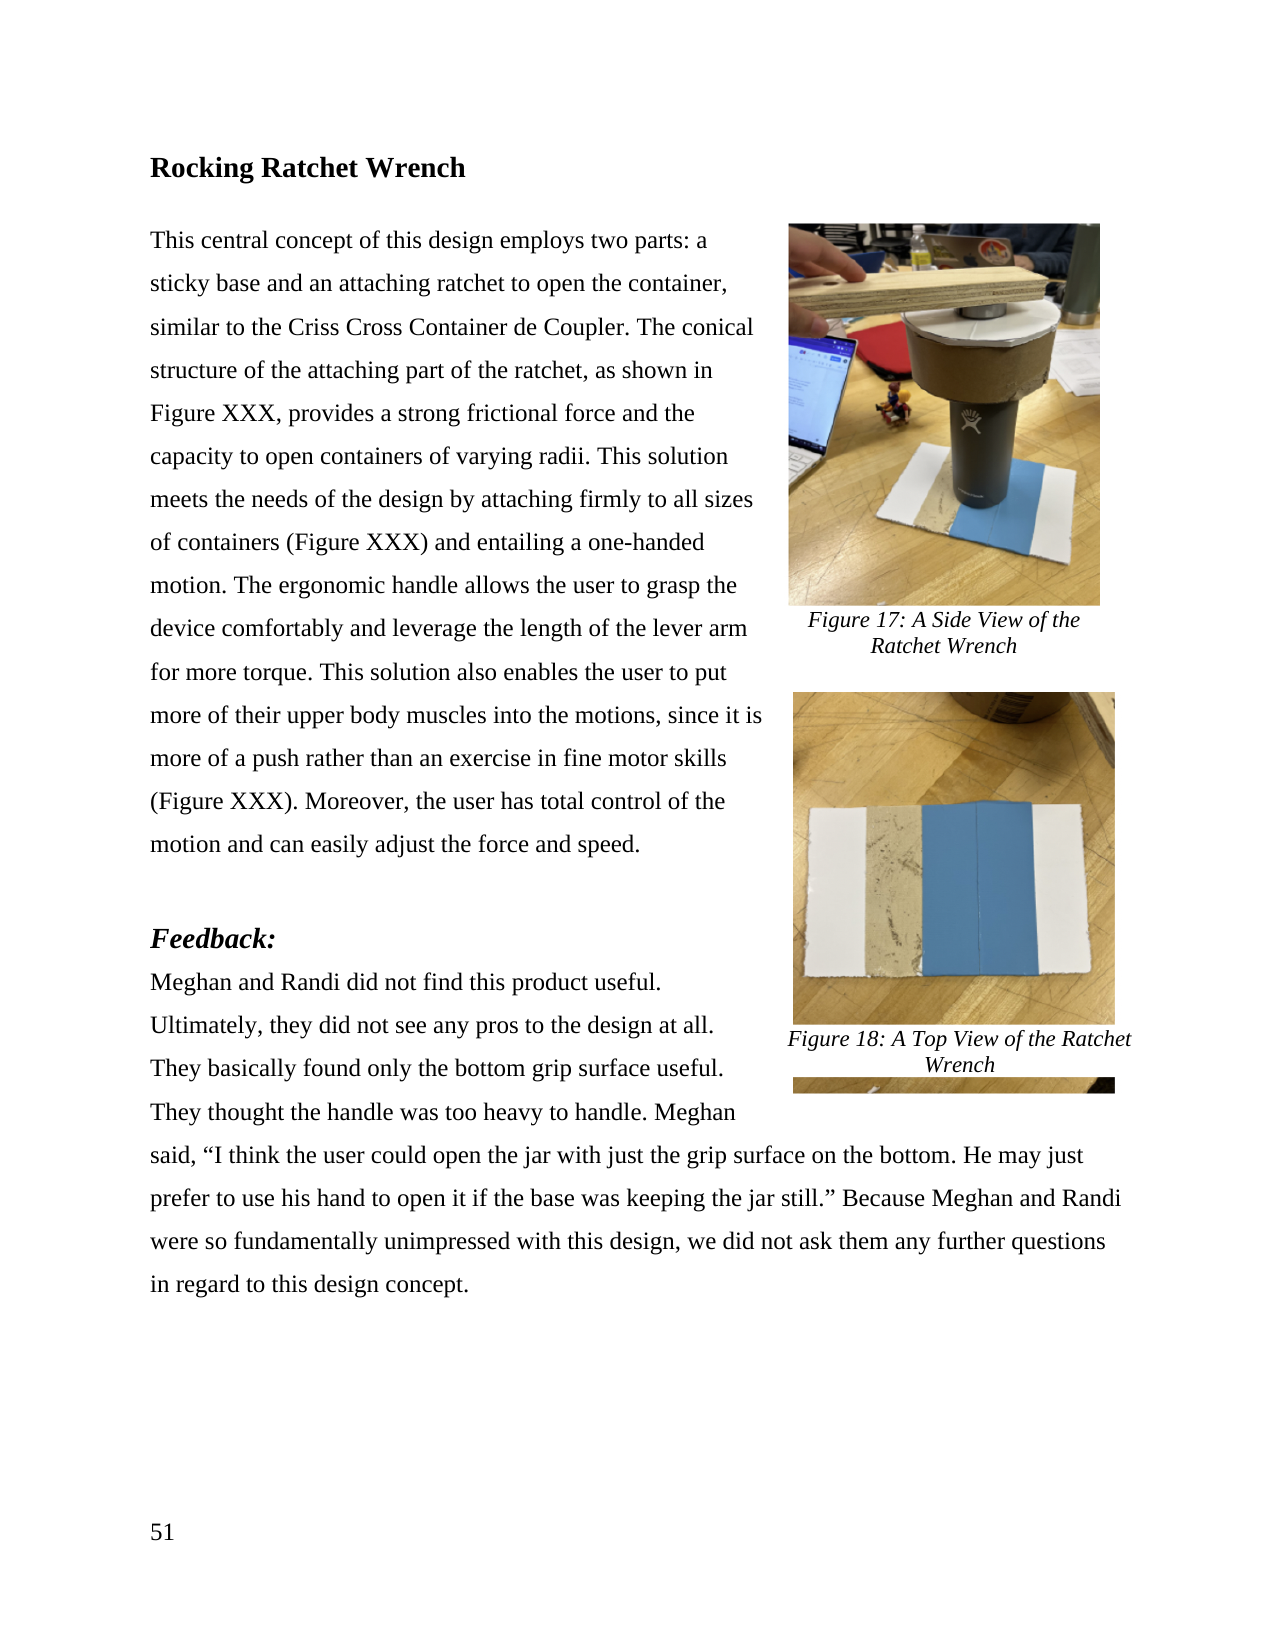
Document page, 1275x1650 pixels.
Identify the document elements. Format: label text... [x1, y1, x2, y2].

picture [782, 678, 1122, 1024]
picture [782, 1078, 1122, 1109]
text This central concept of this design employs two parts: a sticky base and an attaching ratchet to open the container, similar to the Criss Cross Container de Coupler. The conical structure of the attaching part of the ratchet, as shown in Figure XXX, provides a strong frictional force and the capacity to open containers of varying radii. This solution meets the needs of the design by attaching firmly to all sizes of containers (Figure XXX) and entailing a one-handed motion. The ergonomic handle allows the user to grasp the device comfortably and leverage the length of the lever arm for more torque. This solution also enables the user to put more of their upper body muscles into the motions, since it is more of a push rather than an exercise in fine motor skills (Figure XXX). Moreover, the user has total control of the motion and can easily adjust the force and speed. [150, 225, 1125, 858]
text Meghan and Randi did not find this product useful. Ultimately, they did not see any pros to the design at all. They basically found only the bottom grip surface useful. They thought the handle was too heavy to handle. Meghan said, “I think the user could open the jar with just the grip surface on the bottom. He may just prefer to use his hand to open it if the base was keeping the jar still.” Because Meghan and Randi were so fundamentally unimpressed with this design, we did not ask them any further questions in regard to this design concept. [150, 967, 1125, 1298]
picture [783, 209, 1106, 605]
subtitle Feedback: [150, 921, 782, 955]
subtitle Rocking Ratchet Wrench [150, 150, 1125, 183]
